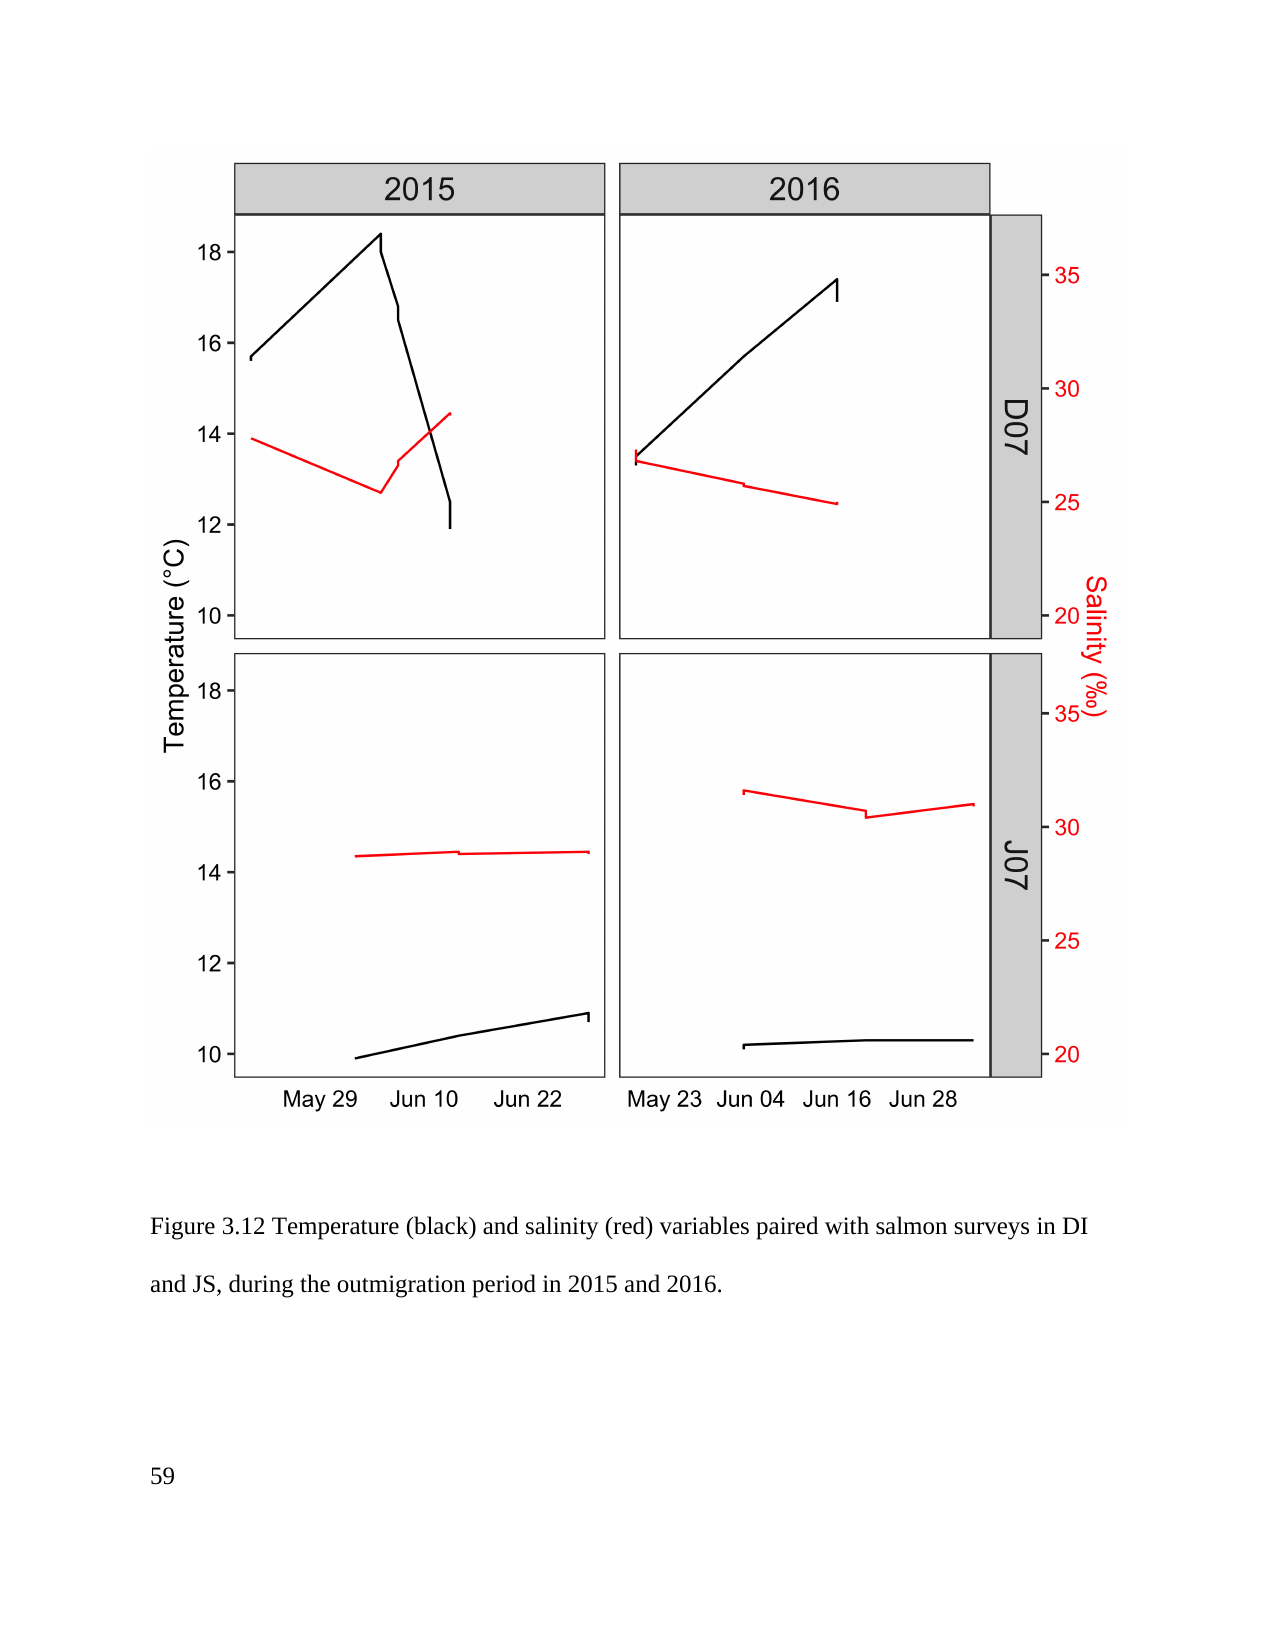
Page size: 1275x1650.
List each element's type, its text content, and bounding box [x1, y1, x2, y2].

picture [150, 150, 1125, 1125]
